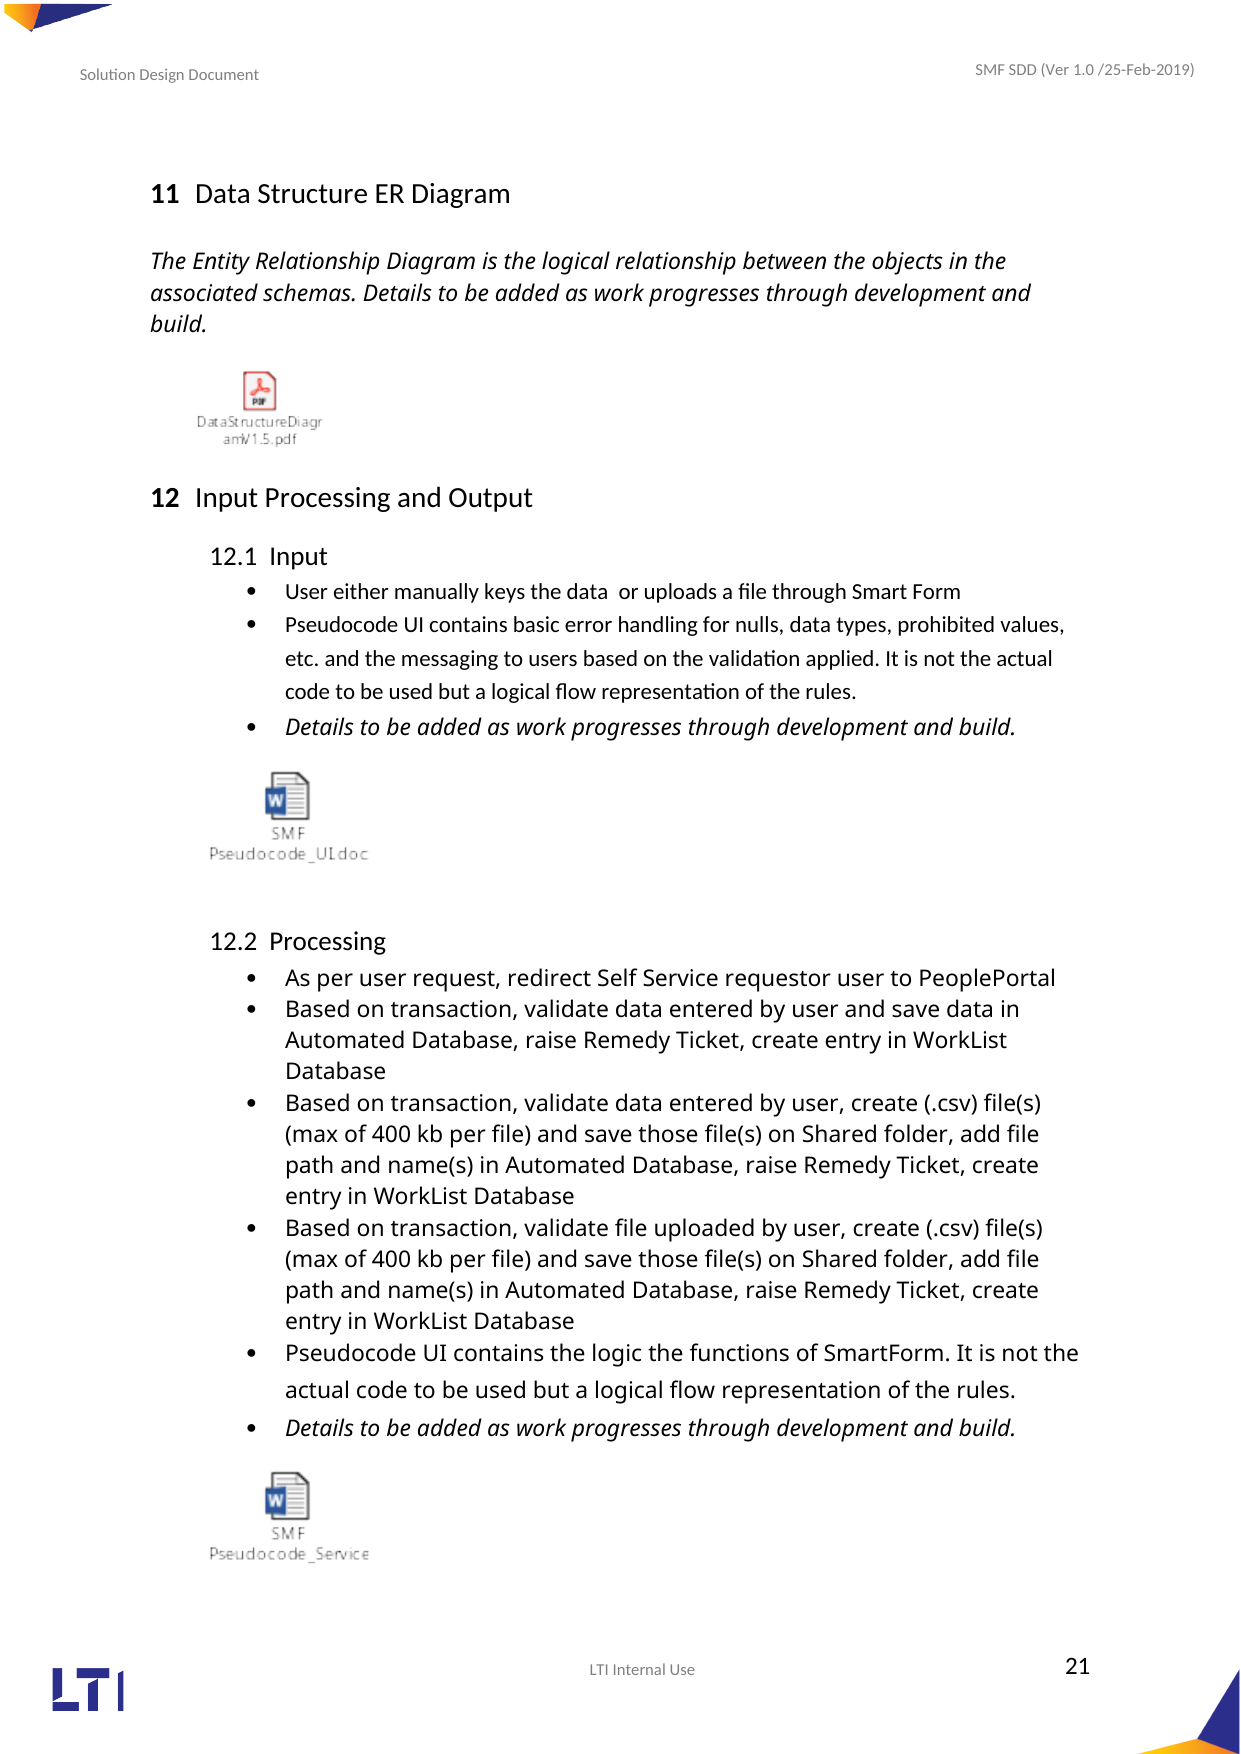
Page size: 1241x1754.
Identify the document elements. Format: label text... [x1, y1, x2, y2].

list Details to be added as work progresses through development and build. [247, 1411, 1090, 1443]
subtitle Input Processing and Output [150, 479, 1090, 514]
subtitle Data Structure ER Diagram [150, 175, 1090, 211]
subtitle Input [209, 539, 1090, 573]
list As per user request, redirect Self Service requestor user to PeoplePortal [247, 961, 1090, 993]
list Details to be added as work progresses through development and build. [247, 711, 1090, 742]
picture [52, 1668, 124, 1711]
subtitle Processing [209, 924, 1090, 957]
picture [1134, 1670, 1241, 1754]
list Based on transaction, validate file uploaded by user, create (.csv) file(s) (max of 400 kb per file) and save those file(s) on Shared folder, add file path and name(s) in Automated Database, raise Remedy Ticket, create entry in WorkList Database [247, 1211, 1090, 1336]
list User either manually keys the data or uploads a file through Smart Form [247, 577, 1090, 605]
list Pseudocode UI contains basic error handling for nulls, data types, prohibited values, etc. and the messaging to users based on the validation applied. It is not the actual code to be used but a logical flow representation of the rules. [247, 610, 1090, 705]
text The Entity Relationship Diagram is the logical relationship between the objects in the associated schemas. Details to be added as work progresses through development and build. [150, 245, 1090, 339]
list Based on transaction, validate data entered by user and save data in Automated Database, raise Remedy Ticket, create entry in WorkList Database [247, 993, 1090, 1086]
picture [4, 0, 113, 100]
list Pseudocode UI contains the logic the functions of SmartForm. It is not the actual code to be used but a logical flow representation of the rules. [247, 1336, 1090, 1405]
list Based on transaction, validate data entered by user, create (.csv) file(s) (max of 400 kb per file) and save those file(s) on Shared folder, add file path and name(s) in Automated Database, raise Remedy Ticket, create entry in WorkList Database [247, 1086, 1090, 1211]
